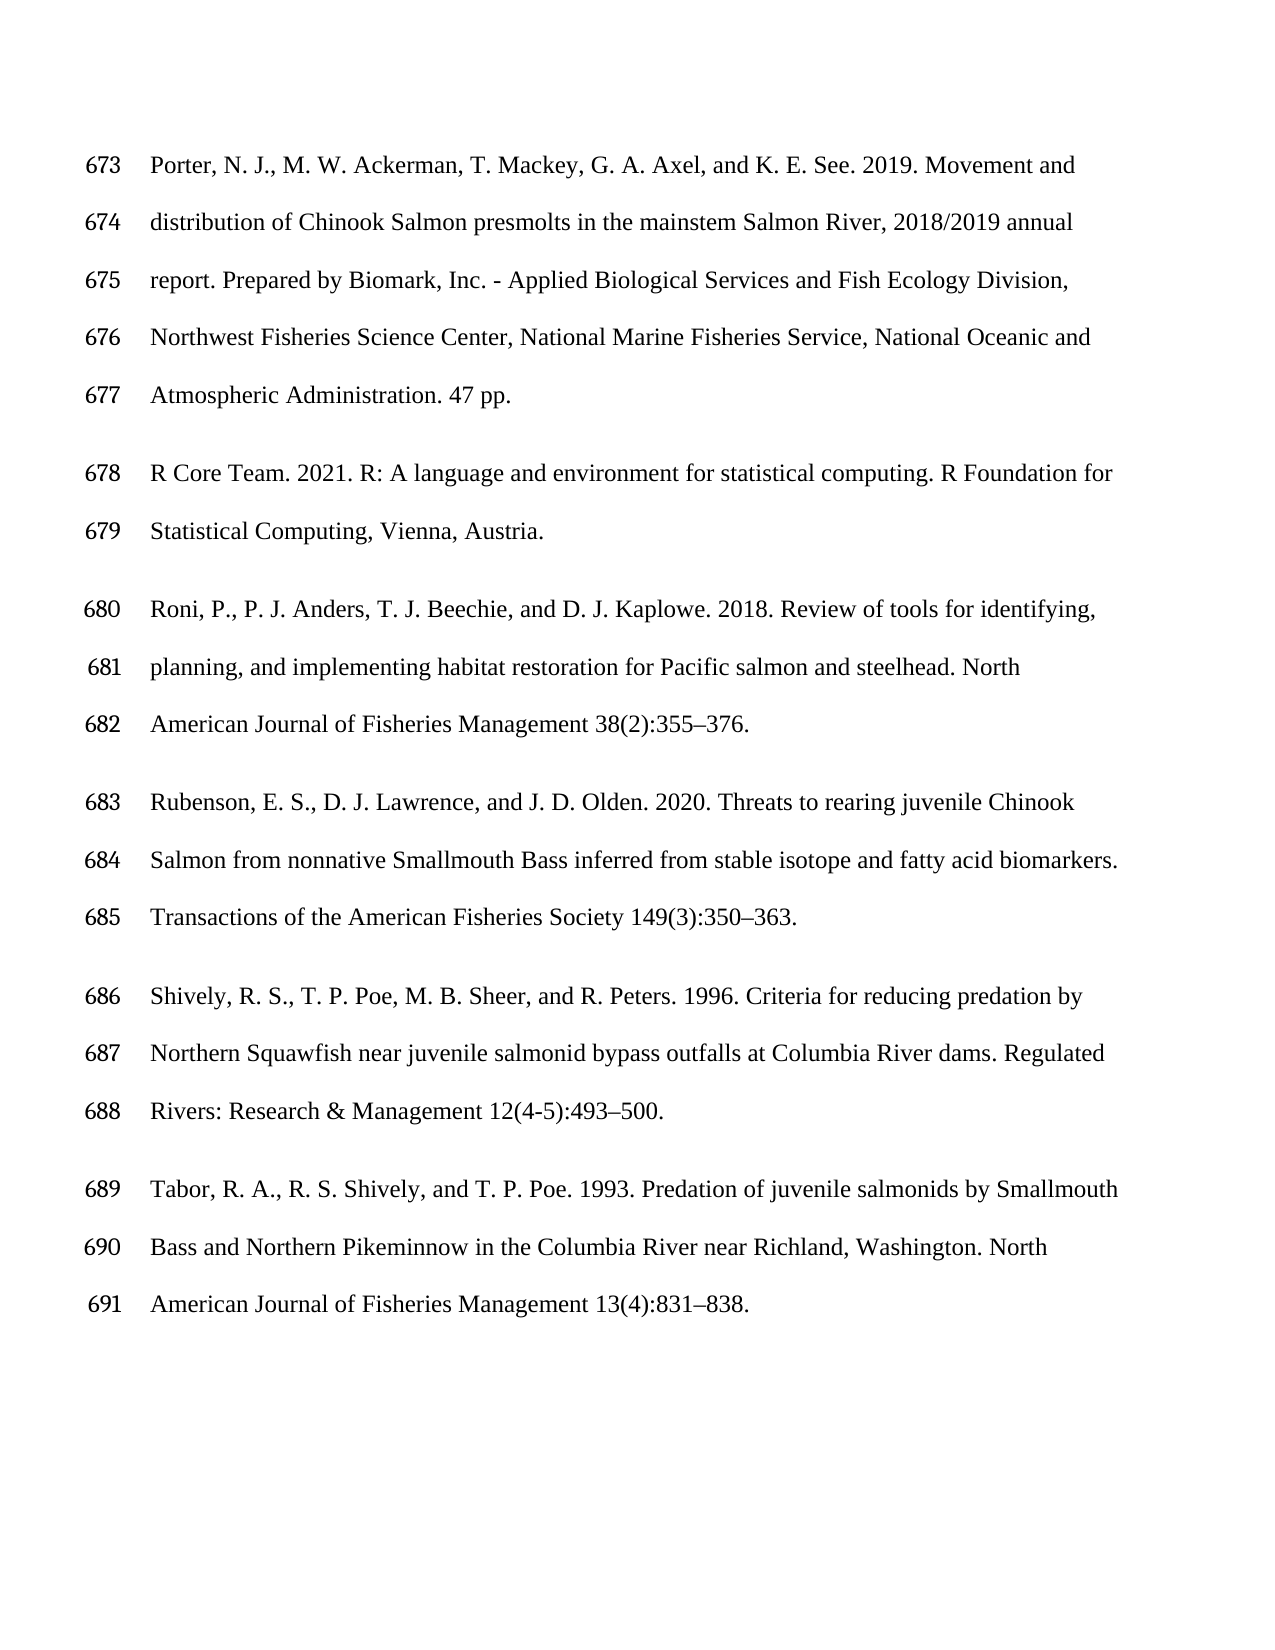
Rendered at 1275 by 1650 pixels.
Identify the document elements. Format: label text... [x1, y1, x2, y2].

text Tabor, R. A., R. S. Shively, and T. P. Poe. 1993. Predation of juvenile salmonids by Smallmouth Bass and Northern Pikeminnow in the Columbia River near Richland, Washington. North American Journal of Fisheries Management 13(4):831–838. [150, 1174, 1125, 1318]
text Rubenson, E. S., D. J. Lawrence, and J. D. Olden. 2020. Threats to rearing juvenile Chinook Salmon from nonnative Smallmouth Bass inferred from stable isotope and fatty acid biomarkers. Transactions of the American Fisheries Society 149(3):350–363. [150, 787, 1125, 931]
text R Core Team. 2021. R: A language and environment for statistical computing. R Foundation for Statistical Computing, Vienna, Austria. [150, 458, 1125, 544]
text Shively, R. S., T. P. Poe, M. B. Sheer, and R. Peters. 1996. Criteria for reducing predation by Northern Squawfish near juvenile salmonid bypass outfalls at Columbia River dams. Regulated Rivers: Research & Management 12(4-5):493–500. [150, 981, 1125, 1124]
text Roni, P., P. J. Anders, T. J. Beechie, and D. J. Kaplowe. 2018. Review of tools for identifying, planning, and implementing habitat restoration for Pacific salmon and steelhead. North American Journal of Fisheries Management 38(2):355–376. [150, 594, 1125, 738]
text Porter, N. J., M. W. Ackerman, T. Mackey, G. A. Axel, and K. E. See. 2019. Movement and distribution of Chinook Salmon presmolts in the mainstem Salmon River, 2018/2019 annual report. Prepared by Biomark, Inc. - Applied Biological Services and Fish Ecology Division, Northwest Fisheries Science Center, National Marine Fisheries Service, National Oceanic and Atmospheric Administration. 47 pp. [150, 150, 1125, 409]
